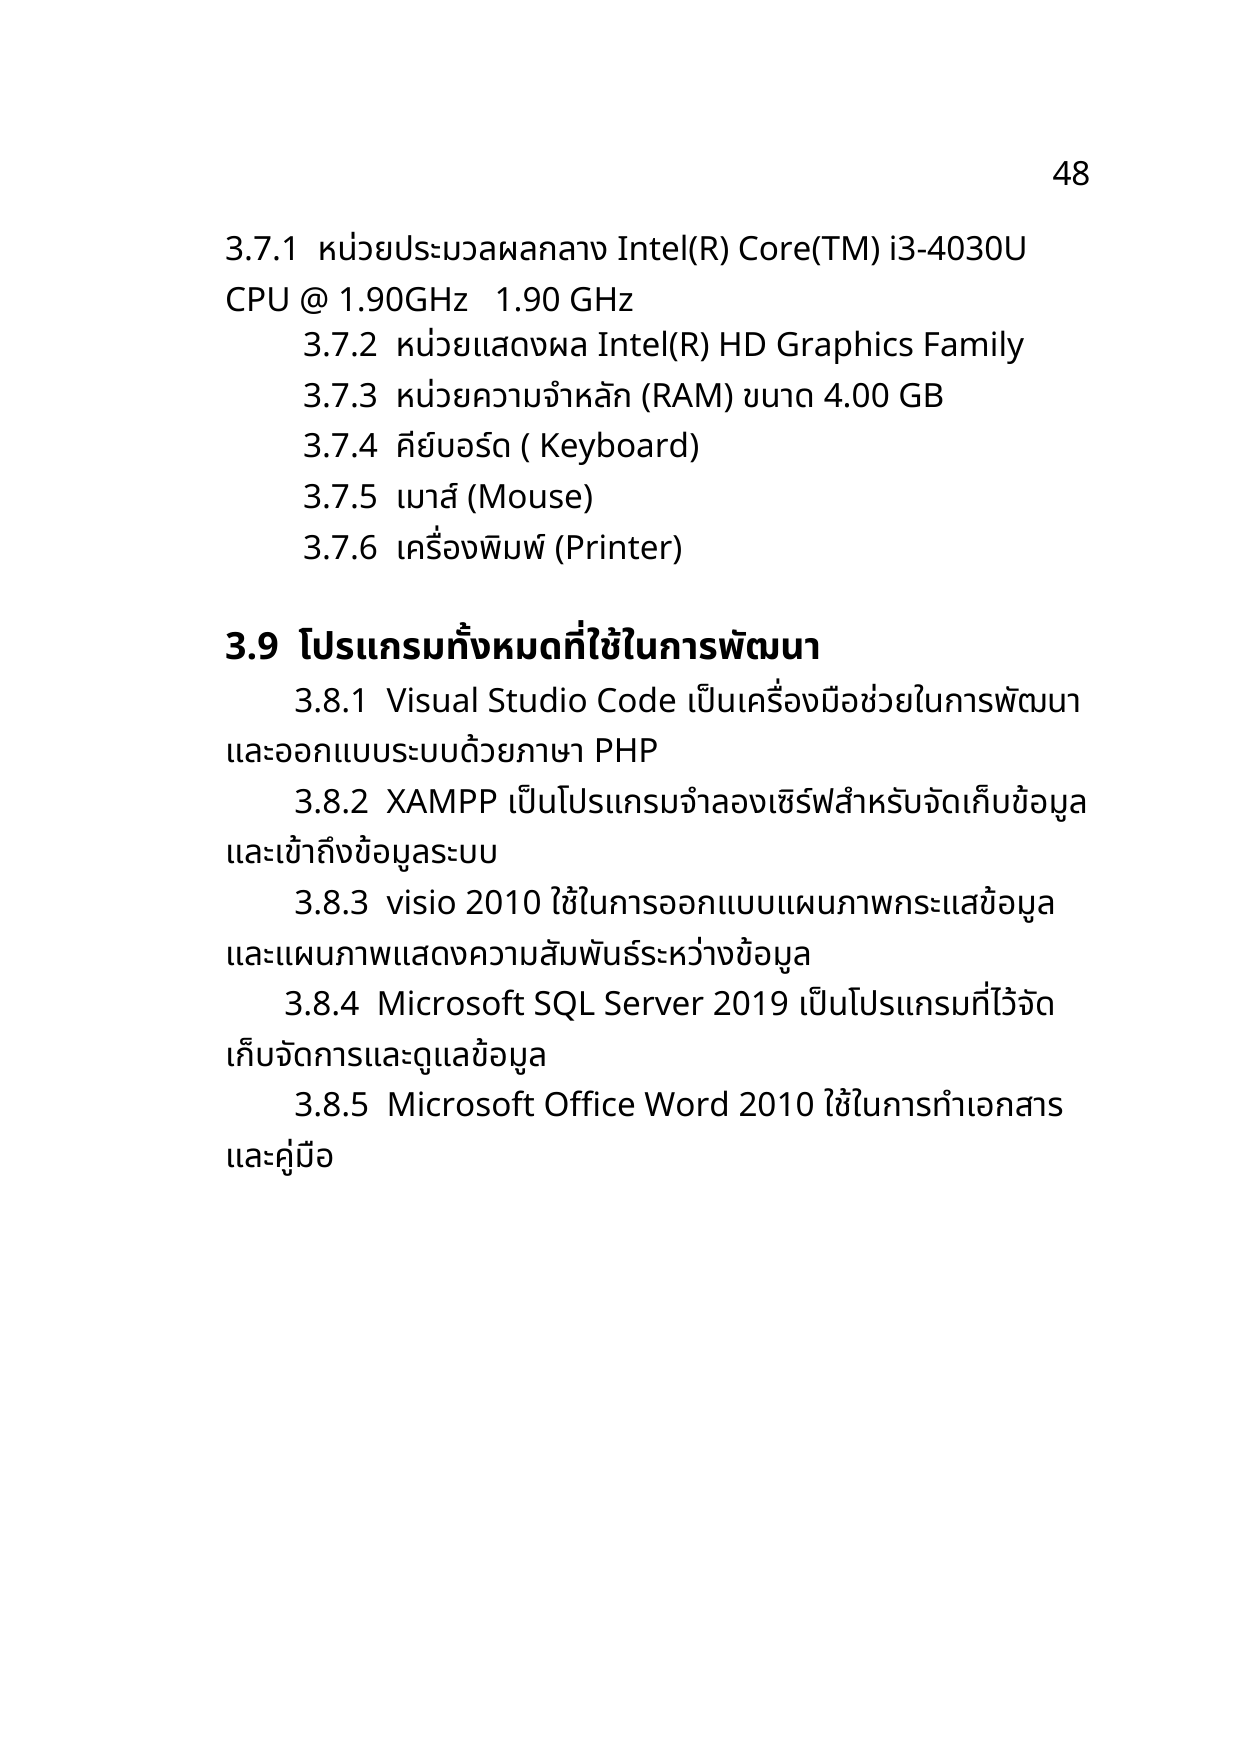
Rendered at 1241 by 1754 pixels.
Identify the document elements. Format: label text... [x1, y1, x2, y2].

text 3.7.3 หน่วยความจำหลัก (RAM) ขนาด 4.00 GB [225, 372, 1090, 422]
subtitle 3.9 โปรแกรมทั้งหมดที่ใช้ในการพัฒนา [225, 619, 1090, 677]
text 3.7.6 เครื่องพิมพ์ (Printer) [225, 523, 1090, 574]
text 3.8.2 XAMPP เป็นโปรแกรมจำลองเซิร์ฟสำหรับจัดเก็บข้อมูลและเข้าถึงข้อมูลระบบ [225, 778, 1090, 879]
text 3.8.1 Visual Studio Code เป็นเครื่องมือช่วยในการพัฒนาและออกแบบระบบด้วยภาษา PHP [225, 677, 1090, 778]
text 3.8.5 Microsoft Office Word 2010 ใช้ในการทำเอกสารและคู่มือ [225, 1081, 1090, 1182]
text 3.7.5 เมาส์ (Mouse) [225, 473, 1090, 523]
text 3.7.2 หน่วยแสดงผล Intel(R) HD Graphics Family [225, 321, 1090, 372]
text 3.8.3 visio 2010 ใช้ในการออกแบบแผนภาพกระแสข้อมูลและแผนภาพแสดงความสัมพันธ์ระหว่างข้อมูล [225, 879, 1090, 980]
text 3.7.1 หน่วยประมวลผลกลาง Intel(R) Core(TM) i3-4030U CPU @ 1.90GHz 1.90 GHz [225, 225, 1090, 321]
text 3.8.4 Microsoft SQL Server 2019 เป็นโปรแกรมที่ไว้จัดเก็บจัดการและดูแลข้อมูล [225, 980, 1090, 1081]
text 3.7.4 คีย์บอร์ด ( Keyboard) [225, 422, 1090, 473]
